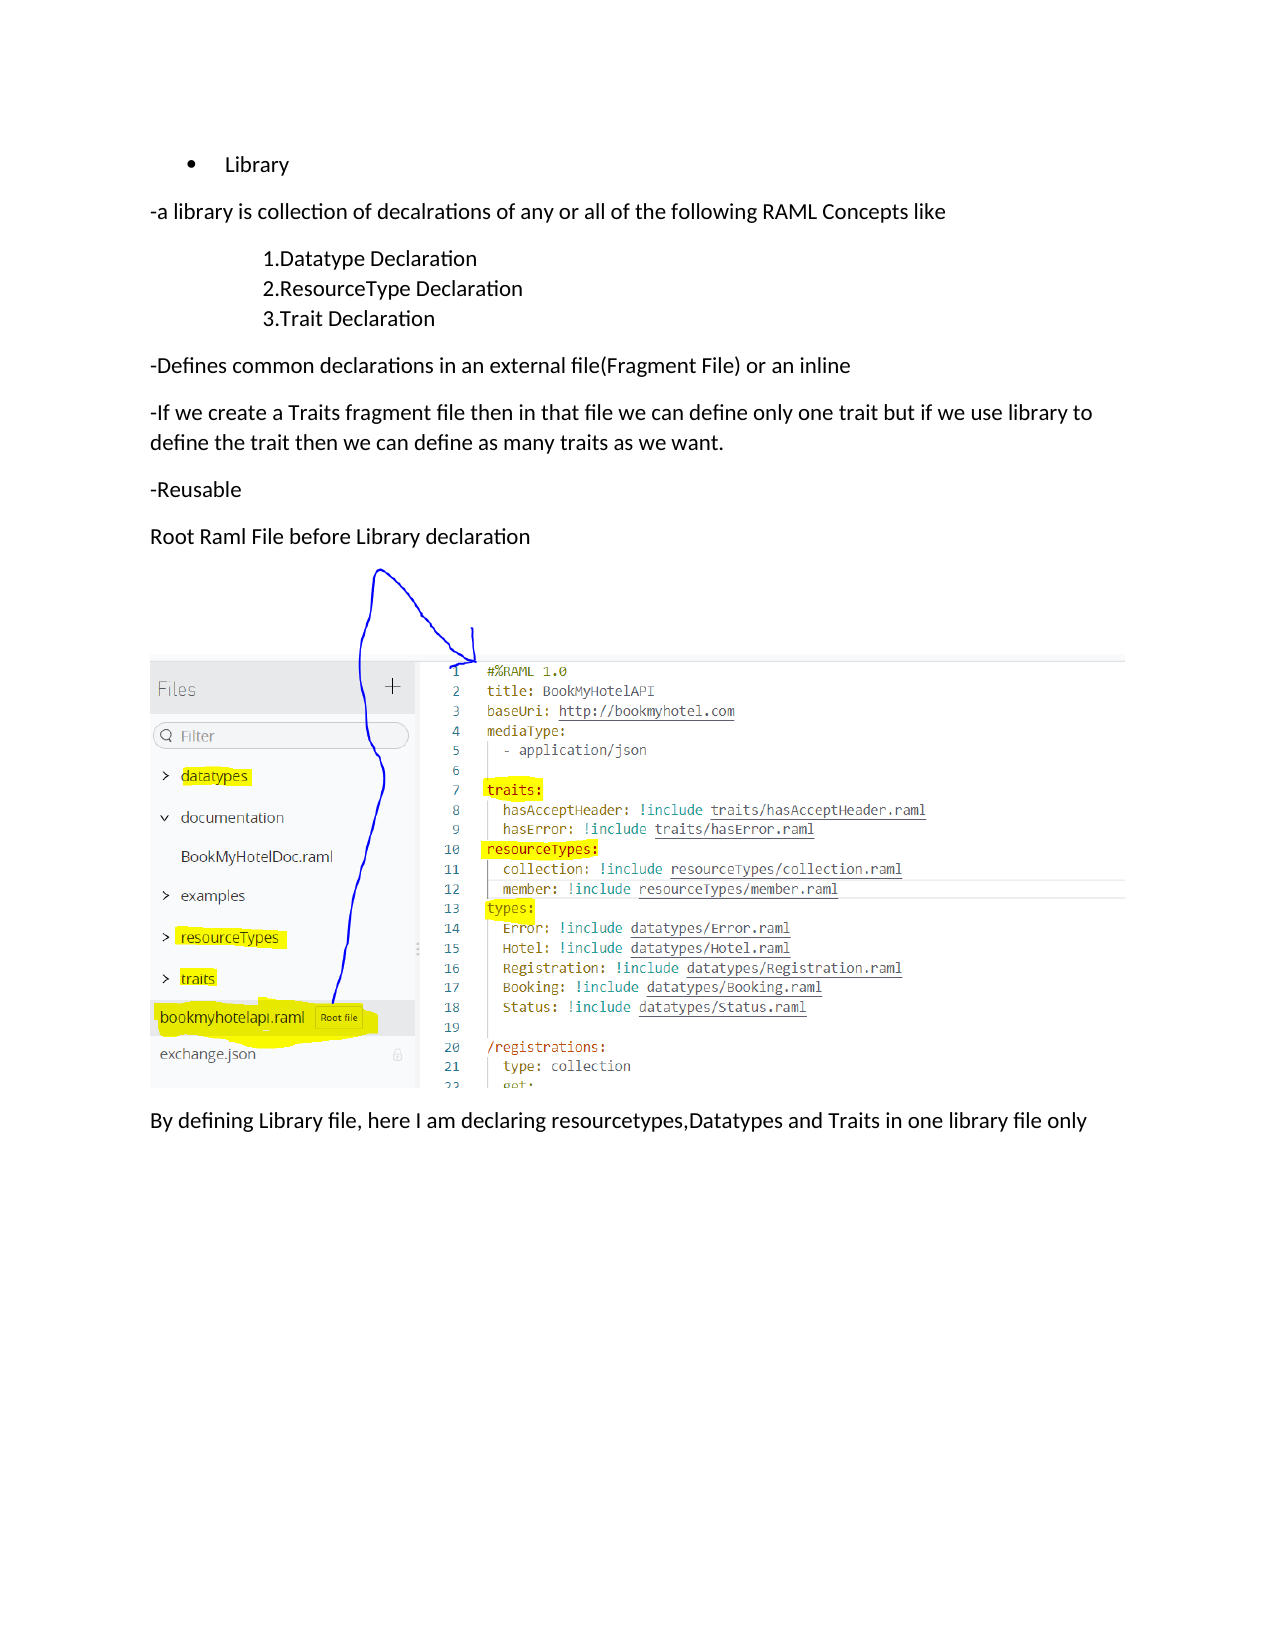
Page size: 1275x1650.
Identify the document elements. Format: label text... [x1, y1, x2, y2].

picture [150, 568, 1125, 1088]
text -If we create a Traits fragment file then in that file we can define only one trait but if we use library to define the trait then we can define as many traits as we want. [150, 398, 1125, 456]
list 1.Datatype Declaration [262, 244, 1125, 272]
list Library [187, 150, 1125, 178]
text Root Raml File before Library declaration [150, 522, 1125, 550]
text By defining Library file, here I am declaring resourcetypes,Datatypes and Traits in one library file only [150, 1106, 1125, 1134]
list 2.ResourceType Declaration [262, 274, 1125, 302]
text -Defines common declarations in an external file(Fragment File) or an inline [150, 351, 1125, 379]
list 3.Trait Declaration [262, 304, 1125, 332]
text -a library is collection of decalrations of any or all of the following RAML Concepts like [150, 197, 1125, 225]
text -Reusable [150, 475, 1125, 503]
